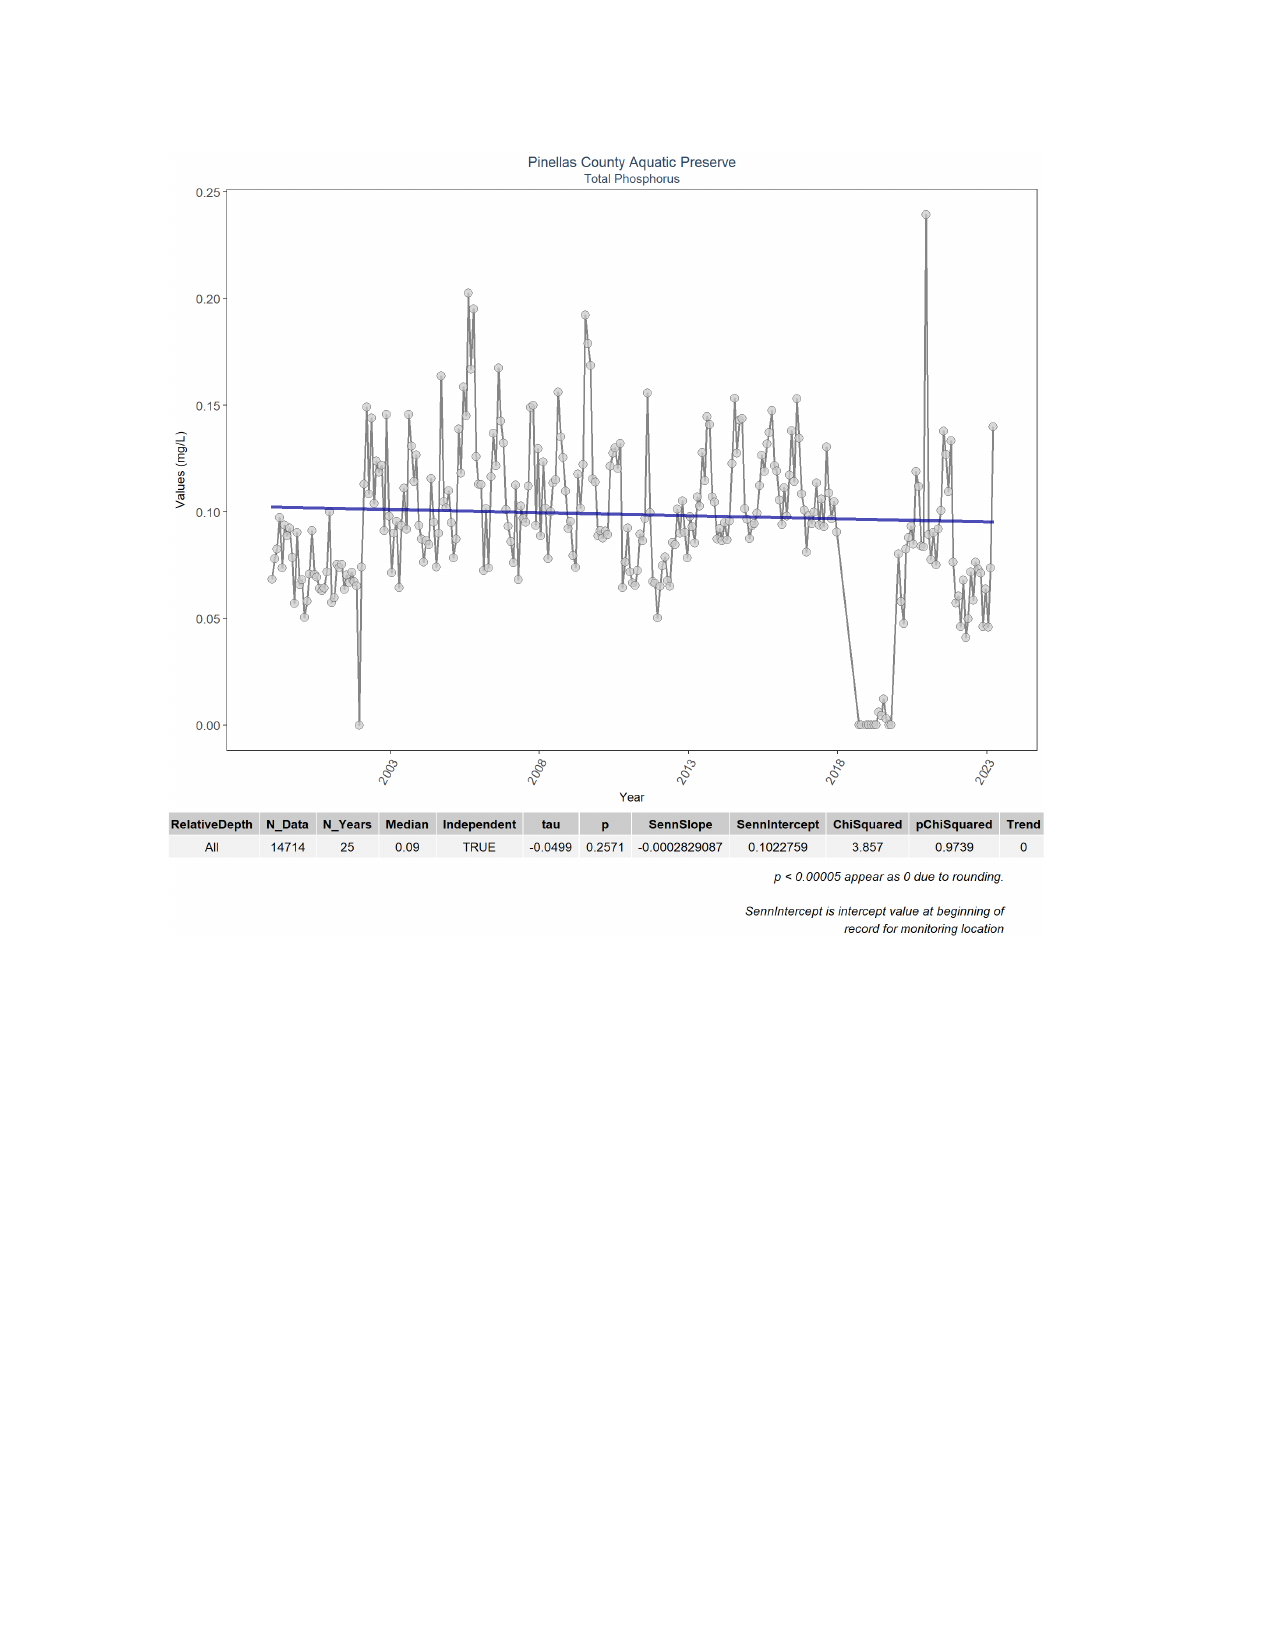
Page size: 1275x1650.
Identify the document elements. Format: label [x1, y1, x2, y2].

picture [168, 150, 1044, 938]
